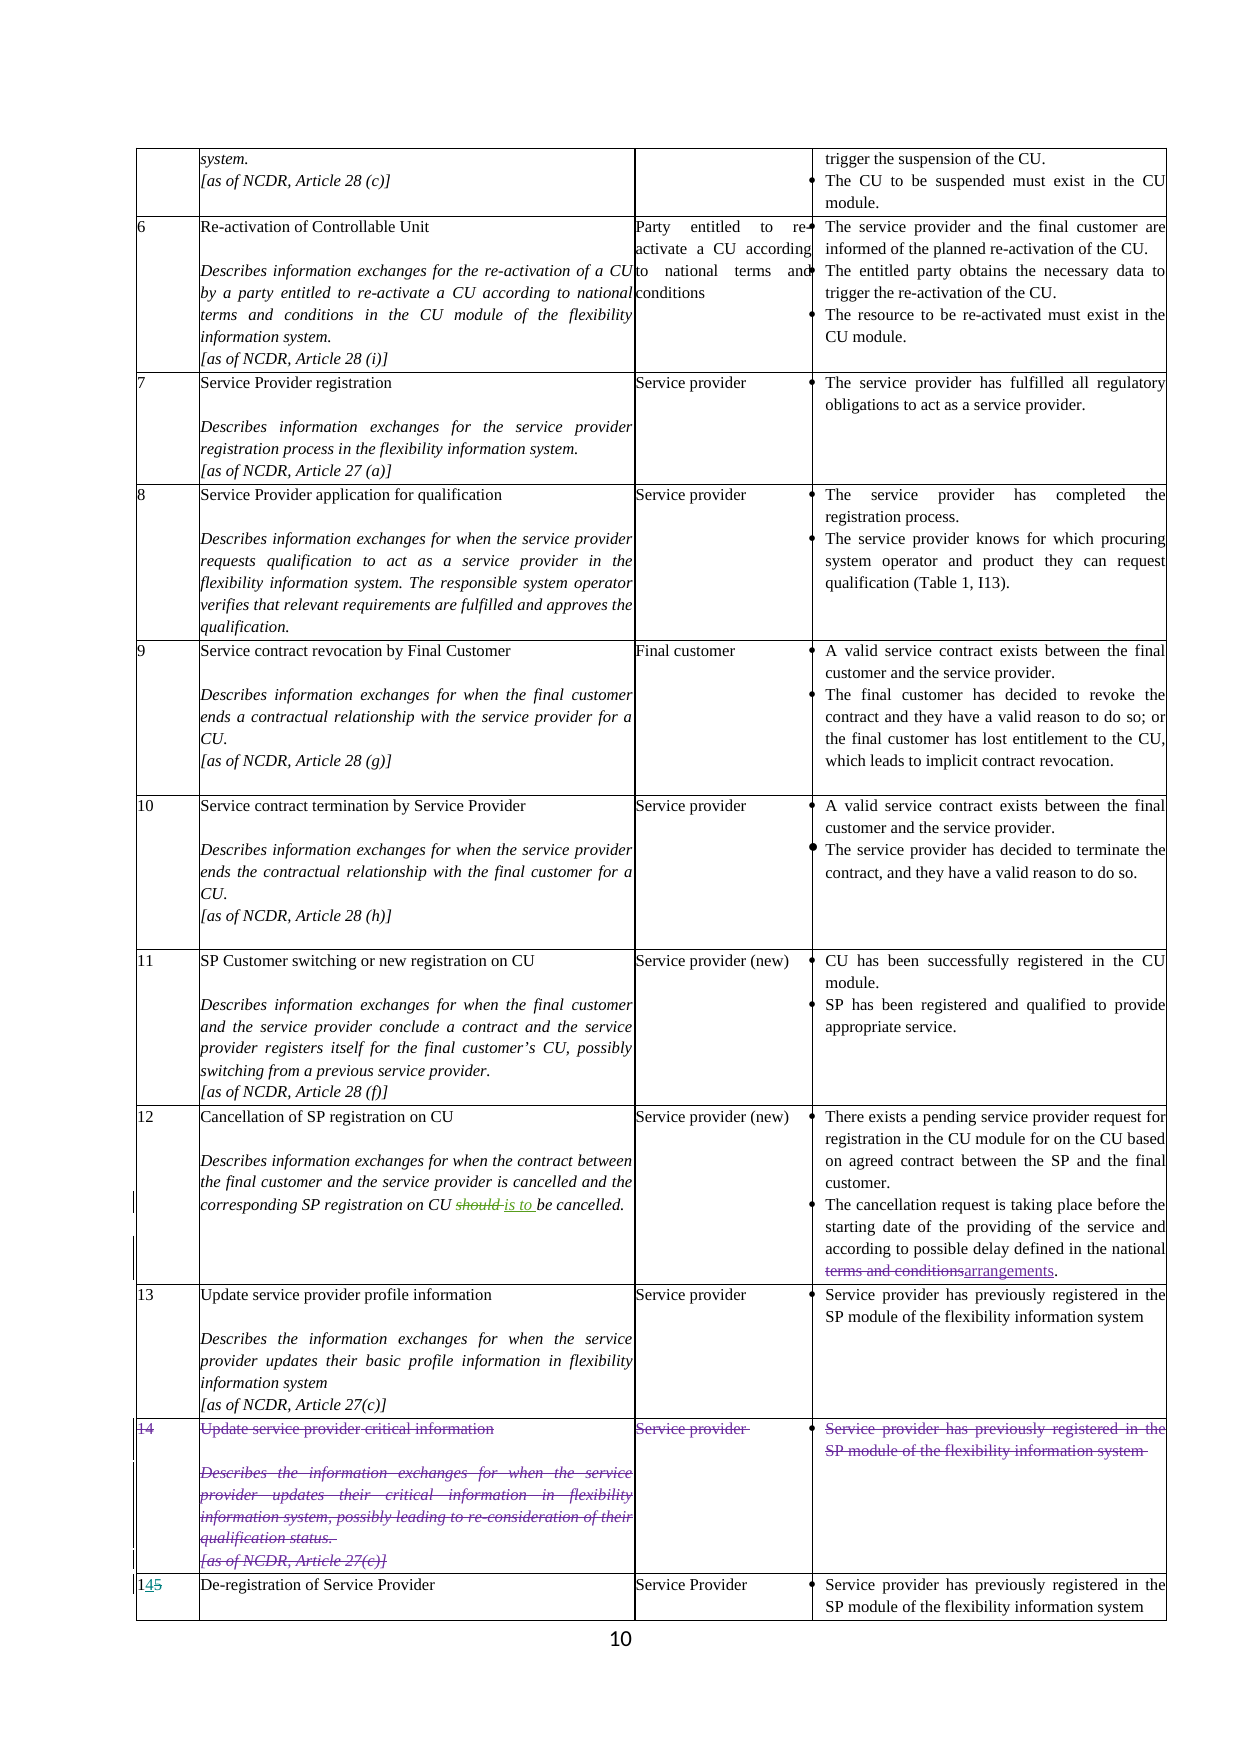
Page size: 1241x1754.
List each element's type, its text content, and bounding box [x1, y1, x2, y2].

table_cell 9 [137, 641, 199, 794]
table_cell Update service provider profile information Describes the information exchanges for when the service provider updates their basic profile information in flexibility information system [as of NCDR, Article 27(c)] [200, 1285, 634, 1417]
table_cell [636, 149, 812, 216]
table_cell [636, 1419, 812, 1573]
table_cell The service provider and the final customer are informed of the planned re-activation of the CU. The entitled party obtains the necessary data to trigger the re-activation of the CU. The resource to be re-activated must exist in the CU module. [813, 217, 1166, 372]
table_cell CU has been successfully registered in the CU module. SP has been registered and qualified to provide appropriate service. [813, 950, 1166, 1105]
table_cell 10 [137, 796, 199, 949]
table_cell 12 [137, 1106, 199, 1283]
table_cell 11 [137, 950, 199, 1105]
table_cell Service provider (new) [636, 1106, 812, 1283]
table_cell Service Provider registration Describes information exchanges for the service provider registration process in the flexibility information system. [as of NCDR, Article 27 (a)] [200, 373, 634, 484]
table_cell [200, 149, 634, 216]
table_cell Service provider [636, 373, 812, 484]
table_cell 7 [137, 373, 199, 484]
table_cell Final customer [636, 641, 812, 794]
table_cell Party entitled to re-activate a CU according to national terms and conditions [636, 217, 812, 372]
table_cell 5 [137, 149, 199, 216]
table_cell A valid service contract exists between the final customer and the service provider. The service provider has decided to terminate the contract, and they have a valid reason to do so. [813, 796, 1166, 949]
table_cell 6 [137, 217, 199, 372]
table_cell [137, 1419, 199, 1573]
table_cell Service provider [636, 1285, 812, 1417]
table_cell SP Customer switching or new registration on CU Describes information exchanges for when the final customer and the service provider conclude a contract and the service provider registers itself for the final customer’s CU, possibly switching from a previous service provider. [as of NCDR, Article 28 (f)] [200, 950, 634, 1105]
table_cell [200, 1574, 634, 1619]
table_cell There exists a pending service provider request for registration in the CU module for on the CU based on agreed contract between the SP and the final customer. The cancellation request is taking place before the starting date of the providing of the service and according to possible delay defined in the national . [813, 1106, 1166, 1283]
table_cell Service provider (new) [636, 950, 812, 1105]
table_cell The service provider has completed the registration process. The service provider knows for which procuring system operator and product they can request qualification (Table 1, I13). [813, 485, 1166, 639]
table_cell Service Provider [636, 1574, 812, 1619]
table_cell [813, 1574, 1166, 1619]
table_cell Service provider [636, 485, 812, 639]
table_cell Re-activation of Controllable Unit Describes information exchanges for the re-activation of a CU by a party entitled to re-activate a CU according to national terms and conditions in the CU module of the flexibility information system. [as of NCDR, Article 28 (i)] [200, 217, 634, 372]
table_cell Service contract revocation by Final Customer Describes information exchanges for when the final customer ends a contractual relationship with the service provider for a CU. [as of NCDR, Article 28 (g)] [200, 641, 634, 794]
table_cell The service provider has fulfilled all regulatory obligations to act as a service provider. [813, 373, 1166, 484]
table_cell A valid service contract exists between the final customer and the service provider. The final customer has decided to revoke the contract and they have a valid reason to do so; or the final customer has lost entitlement to the CU, which leads to implicit contract revocation. [813, 641, 1166, 794]
table_cell Service contract termination by Service Provider Describes information exchanges for when the service provider ends the contractual relationship with the final customer for a CU. [as of NCDR, Article 28 (h)] [200, 796, 634, 949]
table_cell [813, 149, 1166, 216]
table_cell Service provider has previously registered in the SP module of the flexibility information system [813, 1285, 1166, 1417]
table_cell [200, 1419, 634, 1573]
table_cell Cancellation of SP registration on CU Describes information exchanges for when the contract between the final customer and the service provider is cancelled and the corresponding SP registration on CU be cancelled. [200, 1106, 634, 1283]
table_cell Service Provider application for qualification Describes information exchanges for when the service provider requests qualification to act as a service provider in the flexibility information system. The responsible system operator verifies that relevant requirements are fulfilled and approves the qualification. [200, 485, 634, 639]
table_cell Service provider [636, 796, 812, 949]
table_cell 1 [137, 1574, 199, 1619]
table_cell [813, 1419, 1166, 1573]
table_cell 13 [137, 1285, 199, 1417]
table_cell 8 [137, 485, 199, 639]
